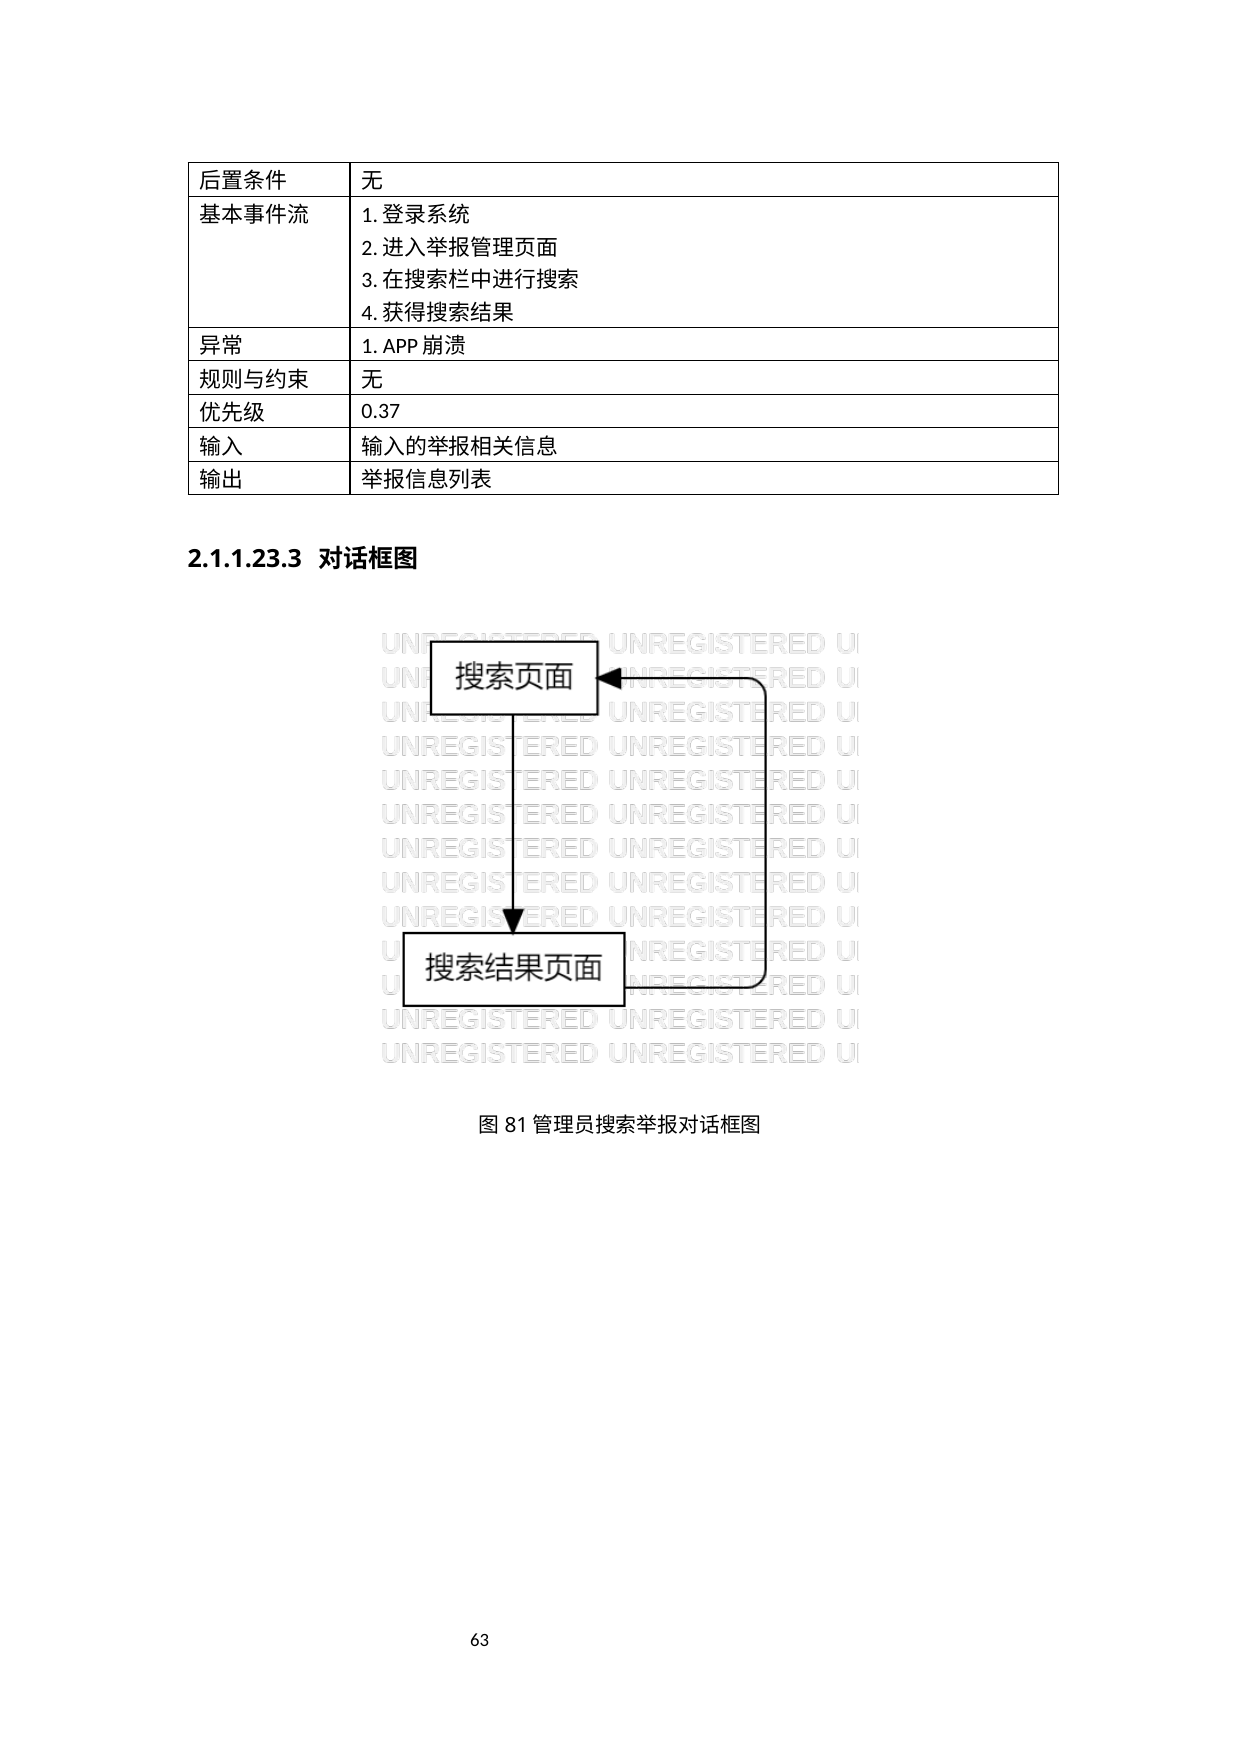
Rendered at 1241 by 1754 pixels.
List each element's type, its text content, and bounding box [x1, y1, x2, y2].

table_cell 输入 [189, 428, 349, 461]
table_cell 异常 [189, 328, 349, 360]
table_cell 无 [351, 361, 1058, 394]
picture [381, 619, 859, 1097]
table_cell 0.37 [351, 395, 1058, 427]
table_cell 输出 [189, 462, 349, 494]
table_cell 1. 登录系统 2. 进入举报管理页面 3. 在搜索栏中进行搜索 4. 获得搜索结果 [351, 197, 1058, 327]
text 图 81管理员搜索举报对话框图 [187, 1107, 1053, 1140]
table_cell 规则与约束 [189, 361, 349, 394]
table_cell 输入的举报相关信息 [351, 428, 1058, 461]
table_cell 后置条件 [189, 163, 349, 196]
table_cell 无 [351, 163, 1058, 196]
table_cell 1. APP崩溃 [351, 328, 1058, 360]
subtitle 对话框图 [187, 524, 1053, 589]
table_cell 举报信息列表 [351, 462, 1058, 494]
table_cell 基本事件流 [189, 197, 349, 327]
table_cell 优先级 [189, 395, 349, 427]
